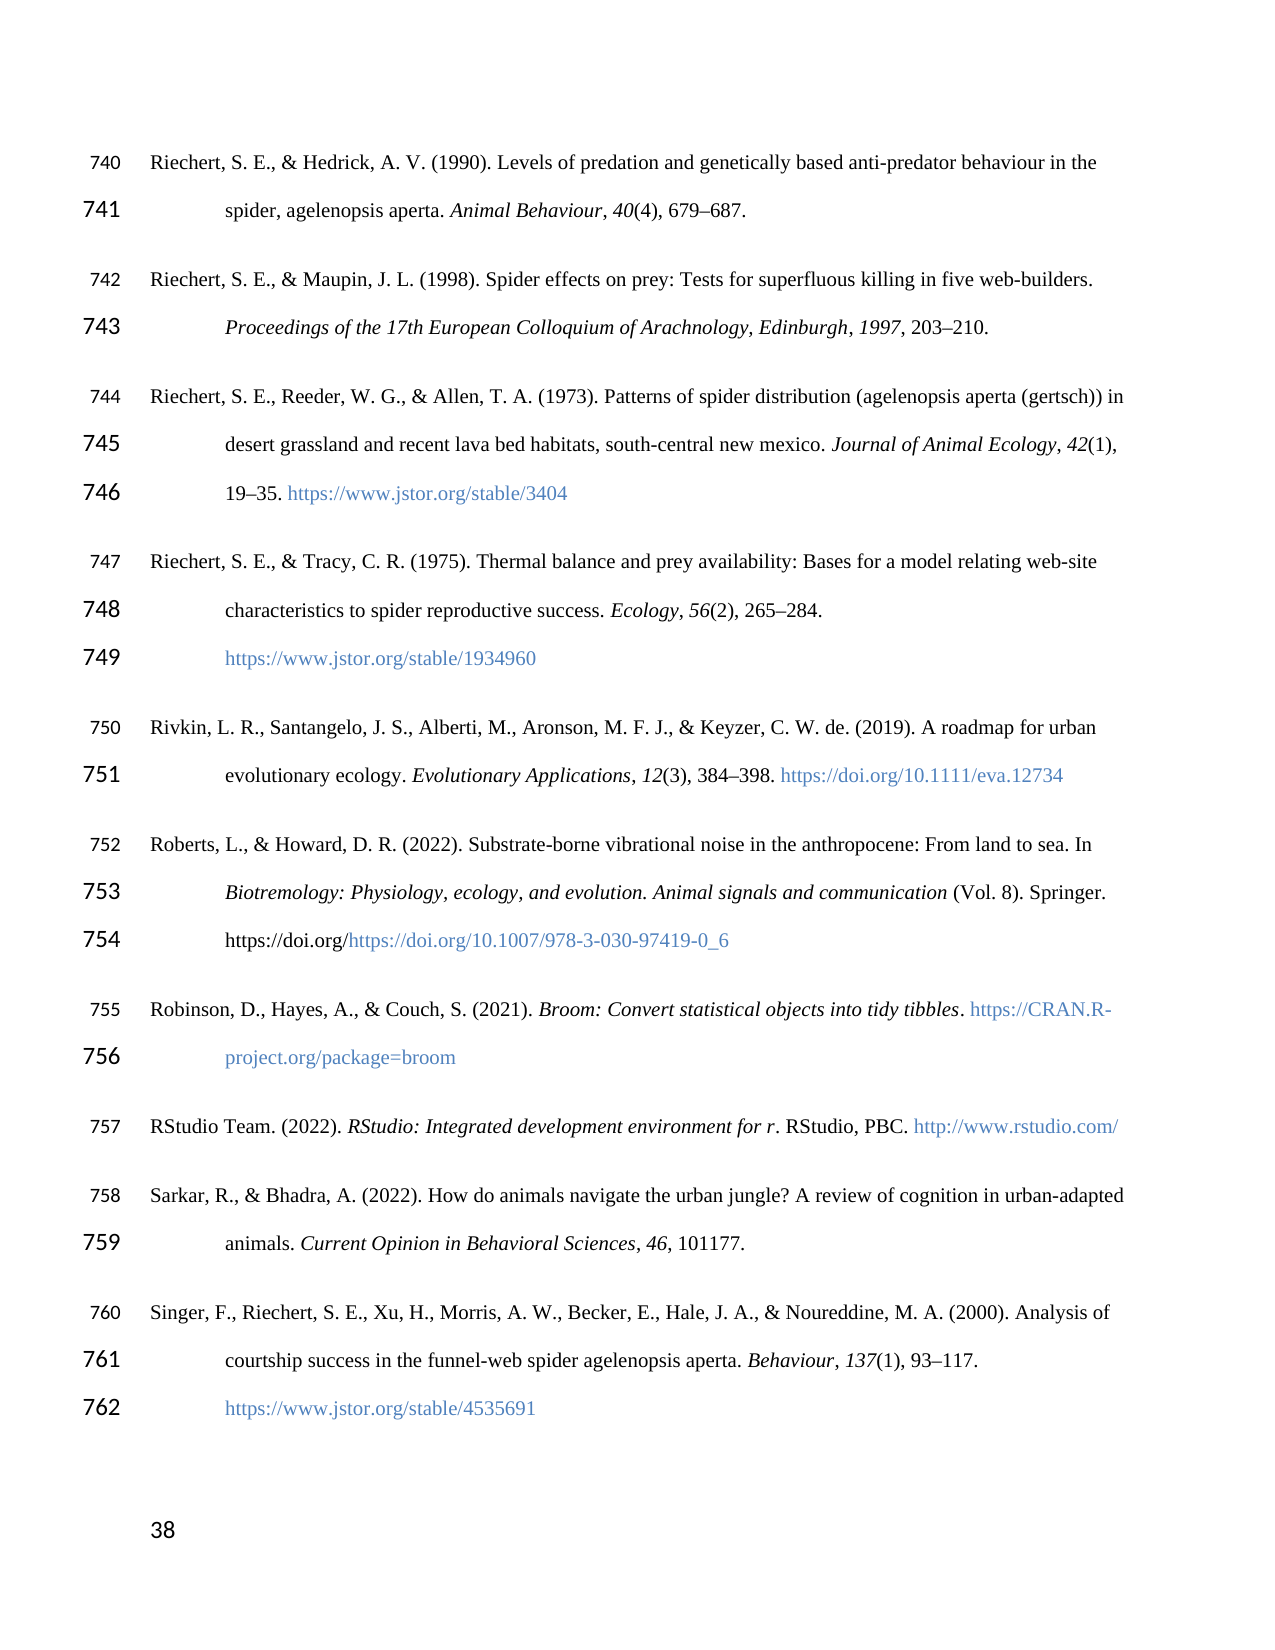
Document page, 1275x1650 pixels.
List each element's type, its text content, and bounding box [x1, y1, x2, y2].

text Riechert, S. E., & Tracy, C. R. (1975). Thermal balance and prey availability: Bases for a model relating web-site characteristics to spider reproductive success. Ecology, 56(2), 265–284. https://www.jstor.org/stable/1934960 [150, 549, 1125, 670]
text Robinson, D., Hayes, A., & Couch, S. (2021). Broom: Convert statistical objects into tidy tibbles. https://CRAN.R-project.org/package=broom [150, 997, 1125, 1069]
text Roberts, L., & Howard, D. R. (2022). Substrate-borne vibrational noise in the anthropocene: From land to sea. In Biotremology: Physiology, ecology, and evolution. Animal signals and communication (Vol. 8). Springer. https://doi.org/https://doi.org/10.1007/978-3-030-97419-0_6 [150, 832, 1125, 952]
text Riechert, S. E., & Maupin, J. L. (1998). Spider effects on prey: Tests for superfluous killing in five web-builders. Proceedings of the 17th European Colloquium of Arachnology, Edinburgh, 1997, 203–210. [150, 267, 1125, 339]
text Singer, F., Riechert, S. E., Xu, H., Morris, A. W., Becker, E., Hale, J. A., & Noureddine, M. A. (2000). Analysis of courtship success in the funnel-web spider agelenopsis aperta. Behaviour, 137(1), 93–117. https://www.jstor.org/stable/4535691 [150, 1300, 1125, 1420]
text Rivkin, L. R., Santangelo, J. S., Alberti, M., Aronson, M. F. J., & Keyzer, C. W. de. (2019). A roadmap for urban evolutionary ecology. Evolutionary Applications, 12(3), 384–398. https://doi.org/10.1111/eva.12734 [150, 714, 1125, 787]
text RStudio Team. (2022). RStudio: Integrated development environment for r. RStudio, PBC. http://www.rstudio.com/ [150, 1114, 1125, 1138]
text Riechert, S. E., Reeder, W. G., & Allen, T. A. (1973). Patterns of spider distribution (agelenopsis aperta (gertsch)) in desert grassland and recent lava bed habitats, south-central new mexico. Journal of Animal Ecology, 42(1), 19–35. https://www.jstor.org/stable/3404 [150, 384, 1125, 504]
text Riechert, S. E., & Hedrick, A. V. (1990). Levels of predation and genetically based anti-predator behaviour in the spider, agelenopsis aperta. Animal Behaviour, 40(4), 679–687. [150, 150, 1125, 222]
text Sarkar, R., & Bhadra, A. (2022). How do animals navigate the urban jungle? A review of cognition in urban-adapted animals. Current Opinion in Behavioral Sciences, 46, 101177. [150, 1183, 1125, 1255]
